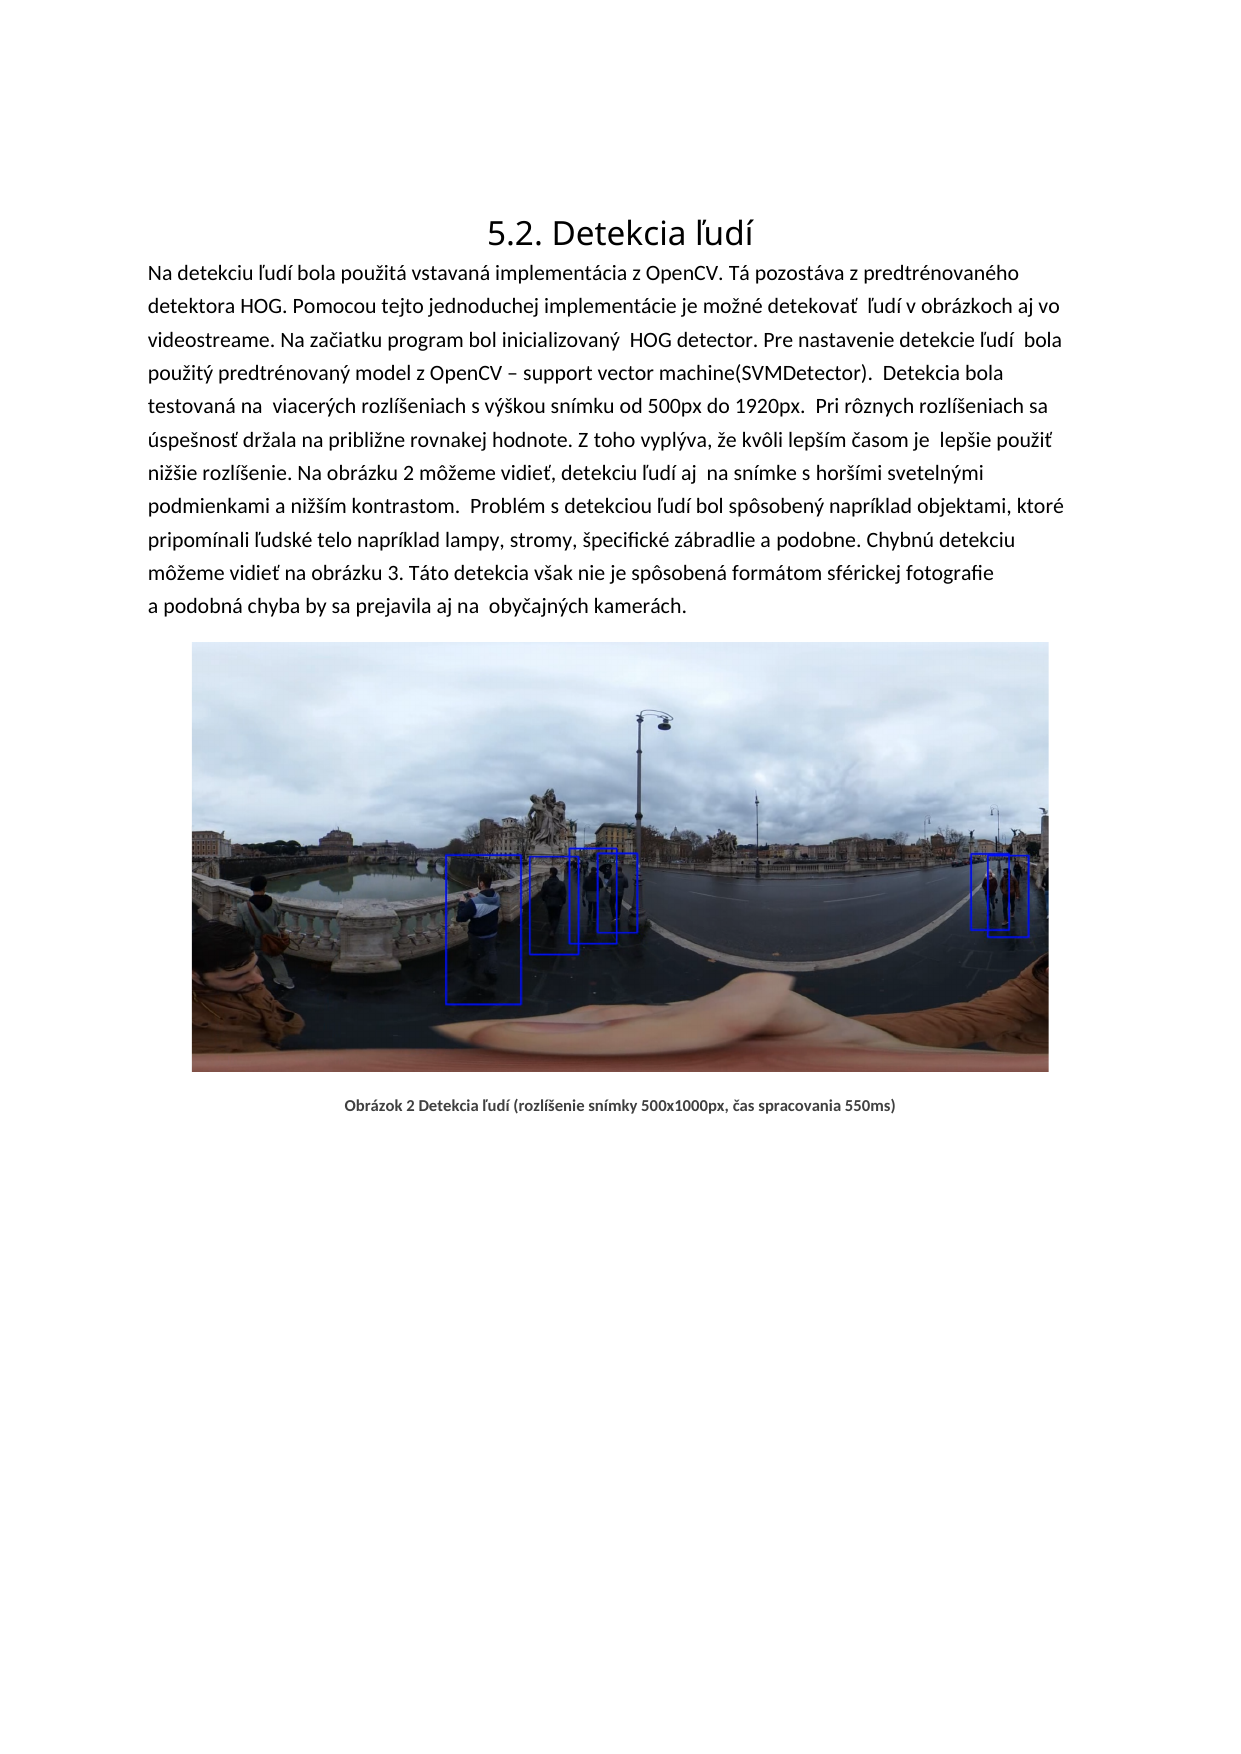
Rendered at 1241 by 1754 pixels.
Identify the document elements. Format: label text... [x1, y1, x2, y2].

subtitle 5.2. Detekcia ľudí [148, 210, 1093, 255]
text Na detekciu ľudí bola použitá vstavaná implementácia z OpenCV. Tá pozostáva z predtrénovaného detektora HOG. Pomocou tejto jednoduchej implementácie je možné detekovať ľudí v obrázkoch aj vo videostreame. Na začiatku program bol inicializovaný HOG detector. Pre nastavenie detekcie ľudí bola použitý predtrénovaný model z OpenCV – support vector machine(SVMDetector). Detekcia bola testovaná na viacerých rozlíšeniach s výškou snímku od 500px do 1920px. Pri rôznych rozlíšeniach sa úspešnosť držala na približne rovnakej hodnote. Z toho vyplýva, že kvôli lepším časom je lepšie použiť nižšie rozlíšenie. Na obrázku 2 môžeme vidieť, detekciu ľudí aj na snímke s horšími svetelnými podmienkami a nižším kontrastom. Problém s detekciou ľudí bol spôsobený napríklad objektami, ktoré pripomínali ľudské telo napríklad lampy, stromy, špecifické zábradlie a podobne. Chybnú detekciu môžeme vidieť na obrázku 3. Táto detekcia však nie je spôsobená formátom sférickej fotografie a podobná chyba by sa prejavila aj na obyčajných kamerách. [148, 259, 1093, 619]
picture [191, 642, 1049, 1072]
